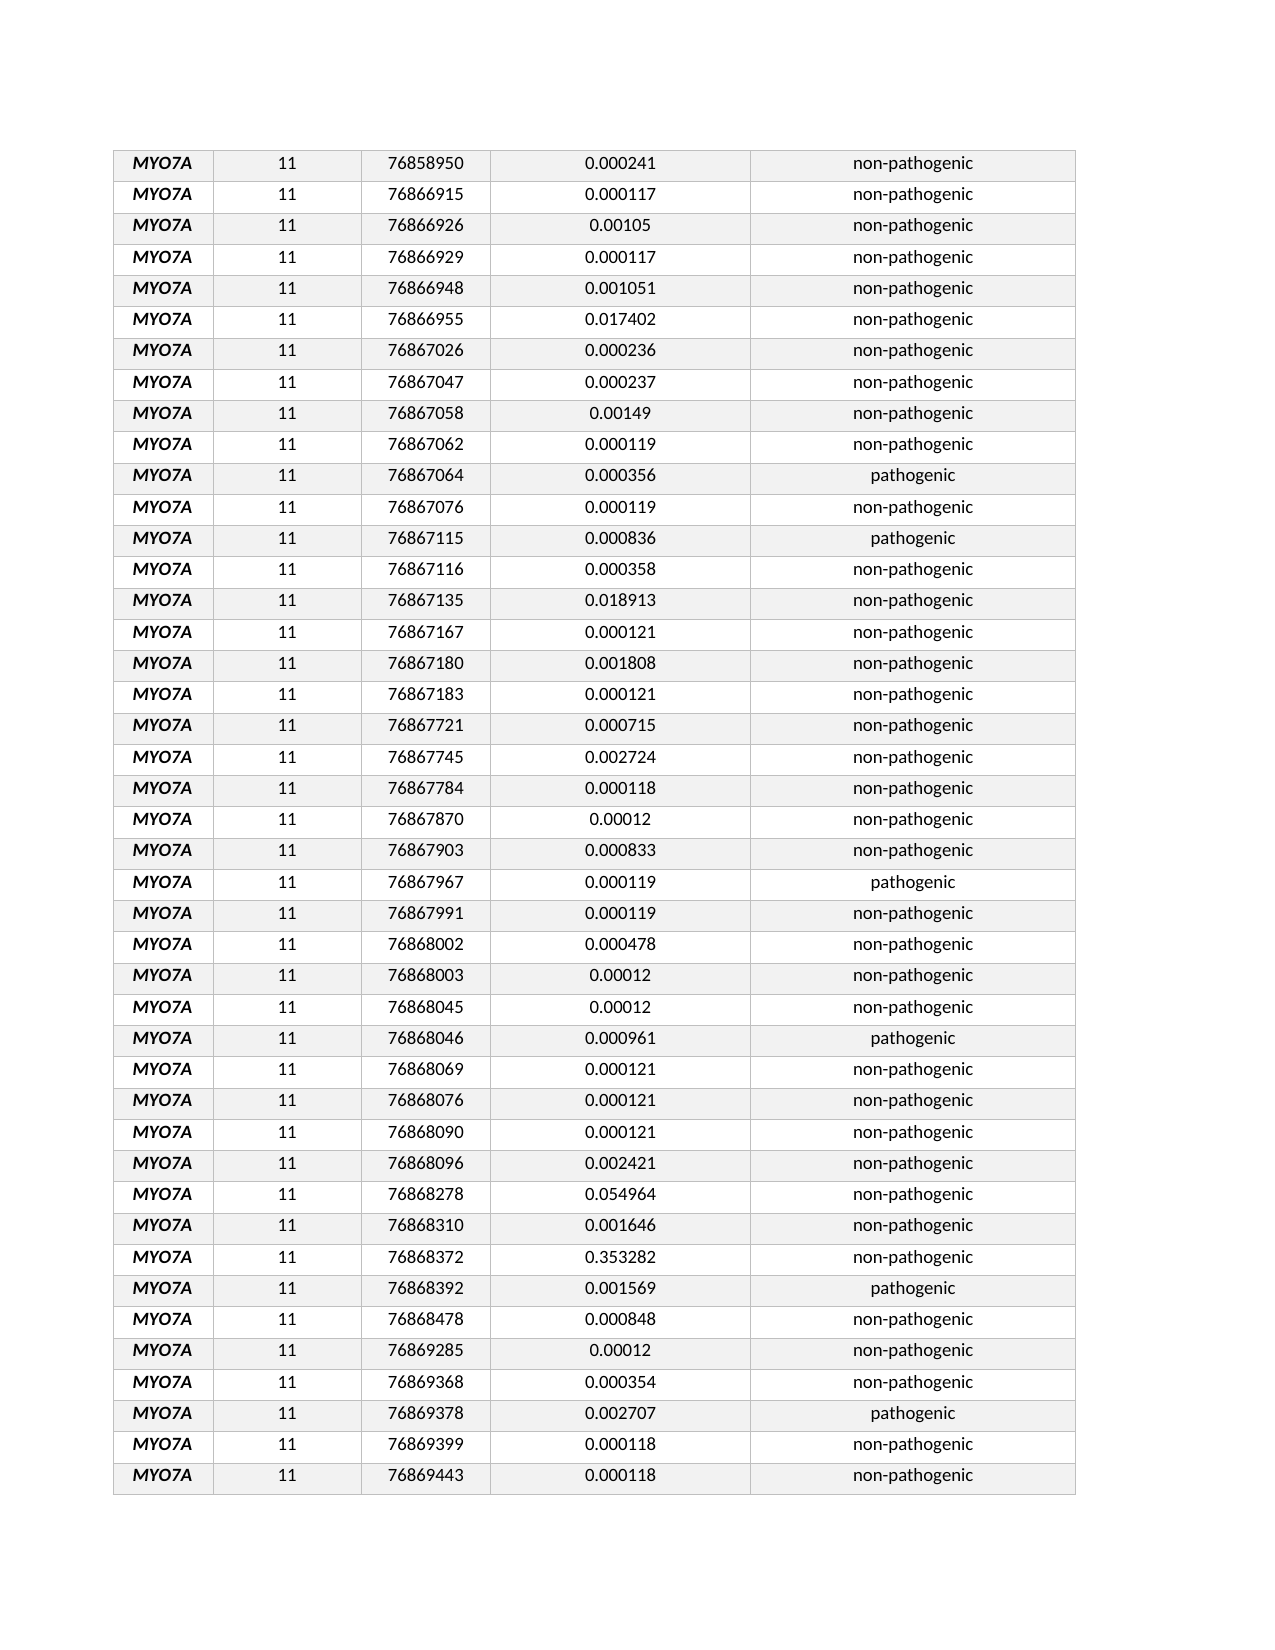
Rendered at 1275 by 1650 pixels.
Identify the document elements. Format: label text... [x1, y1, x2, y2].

table_cell 11 [214, 1120, 361, 1150]
table_cell 0.000119 [491, 870, 750, 900]
table_cell 0.000119 [491, 495, 750, 525]
table_cell MYO7A [114, 245, 213, 275]
table_cell 0.001808 [491, 651, 750, 681]
table_cell non-pathogenic [751, 964, 1075, 994]
table_cell 0.000119 [491, 432, 750, 462]
table_cell 76869285 [362, 1339, 490, 1369]
table_cell 76867047 [362, 370, 490, 400]
table_cell non-pathogenic [751, 651, 1075, 681]
table_cell 0.000118 [491, 776, 750, 806]
table_cell non-pathogenic [751, 339, 1075, 369]
table_cell 11 [214, 432, 361, 462]
table_cell pathogenic [751, 870, 1075, 900]
table_cell non-pathogenic [751, 307, 1075, 337]
table_cell non-pathogenic [751, 1432, 1075, 1462]
table_cell non-pathogenic [751, 1245, 1075, 1275]
table_cell MYO7A [114, 745, 213, 775]
table_cell 76867967 [362, 870, 490, 900]
table_cell non-pathogenic [751, 276, 1075, 306]
table_cell 76866929 [362, 245, 490, 275]
table_cell 0.000118 [491, 1432, 750, 1462]
table_cell non-pathogenic [751, 1057, 1075, 1087]
table_cell pathogenic [751, 1026, 1075, 1056]
table_cell 76866915 [362, 182, 490, 212]
table_cell non-pathogenic [751, 1307, 1075, 1337]
table_cell non-pathogenic [751, 1370, 1075, 1400]
table_cell 11 [214, 182, 361, 212]
table_cell 76869443 [362, 1464, 490, 1494]
table_cell non-pathogenic [751, 839, 1075, 869]
table_cell MYO7A [114, 807, 213, 837]
table_cell non-pathogenic [751, 151, 1075, 181]
table_cell 76869378 [362, 1401, 490, 1431]
table_cell 11 [214, 1245, 361, 1275]
table_cell 0.000848 [491, 1307, 750, 1337]
table_cell 11 [214, 1370, 361, 1400]
table_cell 0.000356 [491, 464, 750, 494]
table_cell 0.002421 [491, 1151, 750, 1181]
table_cell non-pathogenic [751, 932, 1075, 962]
table_cell 76867062 [362, 432, 490, 462]
table_cell 76868096 [362, 1151, 490, 1181]
table_cell MYO7A [114, 932, 213, 962]
table_cell 11 [214, 995, 361, 1025]
table_cell MYO7A [114, 557, 213, 587]
table_cell 0.002707 [491, 1401, 750, 1431]
table_cell 0.00012 [491, 807, 750, 837]
table_cell MYO7A [114, 1151, 213, 1181]
table_cell 11 [214, 870, 361, 900]
table_cell 76866955 [362, 307, 490, 337]
table_cell MYO7A [114, 370, 213, 400]
table_cell MYO7A [114, 651, 213, 681]
table_cell 11 [214, 1182, 361, 1212]
table_cell 0.000121 [491, 1120, 750, 1150]
table_cell 76867115 [362, 526, 490, 556]
table_cell non-pathogenic [751, 245, 1075, 275]
table_cell MYO7A [114, 1339, 213, 1369]
table_cell 76868069 [362, 1057, 490, 1087]
table_cell 0.00149 [491, 401, 750, 431]
table_cell MYO7A [114, 1214, 213, 1244]
table_cell 11 [214, 495, 361, 525]
table_cell MYO7A [114, 151, 213, 181]
table_cell non-pathogenic [751, 620, 1075, 650]
table_cell MYO7A [114, 307, 213, 337]
table_cell 11 [214, 401, 361, 431]
table_cell non-pathogenic [751, 807, 1075, 837]
table_cell non-pathogenic [751, 1182, 1075, 1212]
table_cell 11 [214, 964, 361, 994]
table_cell 76867116 [362, 557, 490, 587]
table_cell 11 [214, 151, 361, 181]
table_cell 0.000836 [491, 526, 750, 556]
table_cell MYO7A [114, 1307, 213, 1337]
table_cell 76867870 [362, 807, 490, 837]
table_cell non-pathogenic [751, 182, 1075, 212]
table_cell 76867991 [362, 901, 490, 931]
table_cell 11 [214, 1089, 361, 1119]
table_cell 76867026 [362, 339, 490, 369]
table_cell 76867058 [362, 401, 490, 431]
table_cell 76868090 [362, 1120, 490, 1150]
table_cell 76868046 [362, 1026, 490, 1056]
table_cell non-pathogenic [751, 682, 1075, 712]
table_cell MYO7A [114, 1057, 213, 1087]
table_cell 11 [214, 1401, 361, 1431]
table_cell MYO7A [114, 776, 213, 806]
table_cell 0.001051 [491, 276, 750, 306]
table_cell 11 [214, 370, 361, 400]
table_cell 0.002724 [491, 745, 750, 775]
table_cell 0.000236 [491, 339, 750, 369]
table_cell 76867180 [362, 651, 490, 681]
table_cell 11 [214, 339, 361, 369]
table_cell 76867076 [362, 495, 490, 525]
table_cell MYO7A [114, 1464, 213, 1494]
table_cell 11 [214, 589, 361, 619]
table_cell non-pathogenic [751, 1464, 1075, 1494]
table_cell 11 [214, 557, 361, 587]
table_cell 11 [214, 1307, 361, 1337]
table_cell 11 [214, 839, 361, 869]
table_cell 0.018913 [491, 589, 750, 619]
table_cell 11 [214, 1339, 361, 1369]
table_cell 76868278 [362, 1182, 490, 1212]
table_cell non-pathogenic [751, 776, 1075, 806]
table_cell 11 [214, 620, 361, 650]
table_cell 0.000117 [491, 182, 750, 212]
table_cell pathogenic [751, 464, 1075, 494]
table_cell 0.000354 [491, 1370, 750, 1400]
table_cell 11 [214, 1464, 361, 1494]
table_cell MYO7A [114, 995, 213, 1025]
table_cell 11 [214, 214, 361, 244]
table_cell 76868392 [362, 1276, 490, 1306]
table_cell 76866948 [362, 276, 490, 306]
table_cell pathogenic [751, 1401, 1075, 1431]
table_cell 11 [214, 651, 361, 681]
table_cell non-pathogenic [751, 745, 1075, 775]
table_cell MYO7A [114, 589, 213, 619]
table_cell 0.000121 [491, 620, 750, 650]
table_cell 0.000118 [491, 1464, 750, 1494]
table_cell non-pathogenic [751, 714, 1075, 744]
table_cell 0.001569 [491, 1276, 750, 1306]
table_cell 0.000121 [491, 1057, 750, 1087]
table_cell MYO7A [114, 870, 213, 900]
table_cell 76858950 [362, 151, 490, 181]
table_cell MYO7A [114, 1276, 213, 1306]
table_cell non-pathogenic [751, 401, 1075, 431]
table_cell 11 [214, 1276, 361, 1306]
table_cell MYO7A [114, 1026, 213, 1056]
table_cell non-pathogenic [751, 495, 1075, 525]
table_cell 0.00012 [491, 964, 750, 994]
table_cell MYO7A [114, 1120, 213, 1150]
table_cell non-pathogenic [751, 995, 1075, 1025]
table_cell non-pathogenic [751, 901, 1075, 931]
table_cell non-pathogenic [751, 1089, 1075, 1119]
table_cell 0.017402 [491, 307, 750, 337]
table_cell 76868003 [362, 964, 490, 994]
table_cell non-pathogenic [751, 589, 1075, 619]
table_cell MYO7A [114, 401, 213, 431]
table_cell 0.000119 [491, 901, 750, 931]
table_cell 76868372 [362, 1245, 490, 1275]
table_cell 11 [214, 682, 361, 712]
table_cell MYO7A [114, 1432, 213, 1462]
table_cell 11 [214, 932, 361, 962]
table_cell MYO7A [114, 1089, 213, 1119]
table_cell MYO7A [114, 464, 213, 494]
table_cell MYO7A [114, 339, 213, 369]
table_cell MYO7A [114, 1370, 213, 1400]
table_cell pathogenic [751, 526, 1075, 556]
table_cell non-pathogenic [751, 1339, 1075, 1369]
table_cell 0.000478 [491, 932, 750, 962]
table_cell 11 [214, 276, 361, 306]
table_cell 0.00012 [491, 1339, 750, 1369]
table_cell 0.000121 [491, 682, 750, 712]
table_cell non-pathogenic [751, 1214, 1075, 1244]
table_cell MYO7A [114, 495, 213, 525]
table_cell MYO7A [114, 1182, 213, 1212]
table_cell MYO7A [114, 682, 213, 712]
table_cell 11 [214, 714, 361, 744]
table_cell MYO7A [114, 964, 213, 994]
table_cell 76868478 [362, 1307, 490, 1337]
table_cell 76867903 [362, 839, 490, 869]
table_cell 0.000121 [491, 1089, 750, 1119]
table_cell 76867745 [362, 745, 490, 775]
table_cell 76869368 [362, 1370, 490, 1400]
table_cell 11 [214, 1151, 361, 1181]
table_cell MYO7A [114, 526, 213, 556]
table_cell MYO7A [114, 214, 213, 244]
table_cell 11 [214, 1214, 361, 1244]
table_cell 11 [214, 464, 361, 494]
table_cell non-pathogenic [751, 432, 1075, 462]
table_cell 0.000715 [491, 714, 750, 744]
table_cell 76867183 [362, 682, 490, 712]
table_cell 76868045 [362, 995, 490, 1025]
table_cell 11 [214, 807, 361, 837]
table_cell 0.001646 [491, 1214, 750, 1244]
table_cell 76869399 [362, 1432, 490, 1462]
table_cell 11 [214, 901, 361, 931]
table_cell 76867135 [362, 589, 490, 619]
table_cell MYO7A [114, 901, 213, 931]
table_cell MYO7A [114, 1245, 213, 1275]
table_cell 11 [214, 1057, 361, 1087]
table_cell 0.00012 [491, 995, 750, 1025]
table_cell 11 [214, 776, 361, 806]
table_cell 11 [214, 307, 361, 337]
table_cell 0.000237 [491, 370, 750, 400]
table_cell non-pathogenic [751, 557, 1075, 587]
table_cell pathogenic [751, 1276, 1075, 1306]
table_cell 11 [214, 1432, 361, 1462]
table_cell 0.000241 [491, 151, 750, 181]
table_cell 0.00105 [491, 214, 750, 244]
table_cell MYO7A [114, 276, 213, 306]
table_cell 11 [214, 745, 361, 775]
table_cell 76867721 [362, 714, 490, 744]
table_cell 0.054964 [491, 1182, 750, 1212]
table_cell 76868002 [362, 932, 490, 962]
table_cell MYO7A [114, 839, 213, 869]
table_cell non-pathogenic [751, 1120, 1075, 1150]
table_cell MYO7A [114, 1401, 213, 1431]
table_cell 11 [214, 245, 361, 275]
table_cell MYO7A [114, 182, 213, 212]
table_cell non-pathogenic [751, 1151, 1075, 1181]
table_cell MYO7A [114, 620, 213, 650]
table_cell MYO7A [114, 714, 213, 744]
table_cell 76866926 [362, 214, 490, 244]
table_cell MYO7A [114, 432, 213, 462]
table_cell non-pathogenic [751, 214, 1075, 244]
table_cell 76868076 [362, 1089, 490, 1119]
table_cell 11 [214, 1026, 361, 1056]
table_cell 0.000961 [491, 1026, 750, 1056]
table_cell 76867167 [362, 620, 490, 650]
table_cell 11 [214, 526, 361, 556]
table_cell non-pathogenic [751, 370, 1075, 400]
table_cell 0.000358 [491, 557, 750, 587]
table_cell 76867064 [362, 464, 490, 494]
table_cell 76868310 [362, 1214, 490, 1244]
table_cell 0.000117 [491, 245, 750, 275]
table_cell 0.353282 [491, 1245, 750, 1275]
table_cell 76867784 [362, 776, 490, 806]
table_cell 0.000833 [491, 839, 750, 869]
